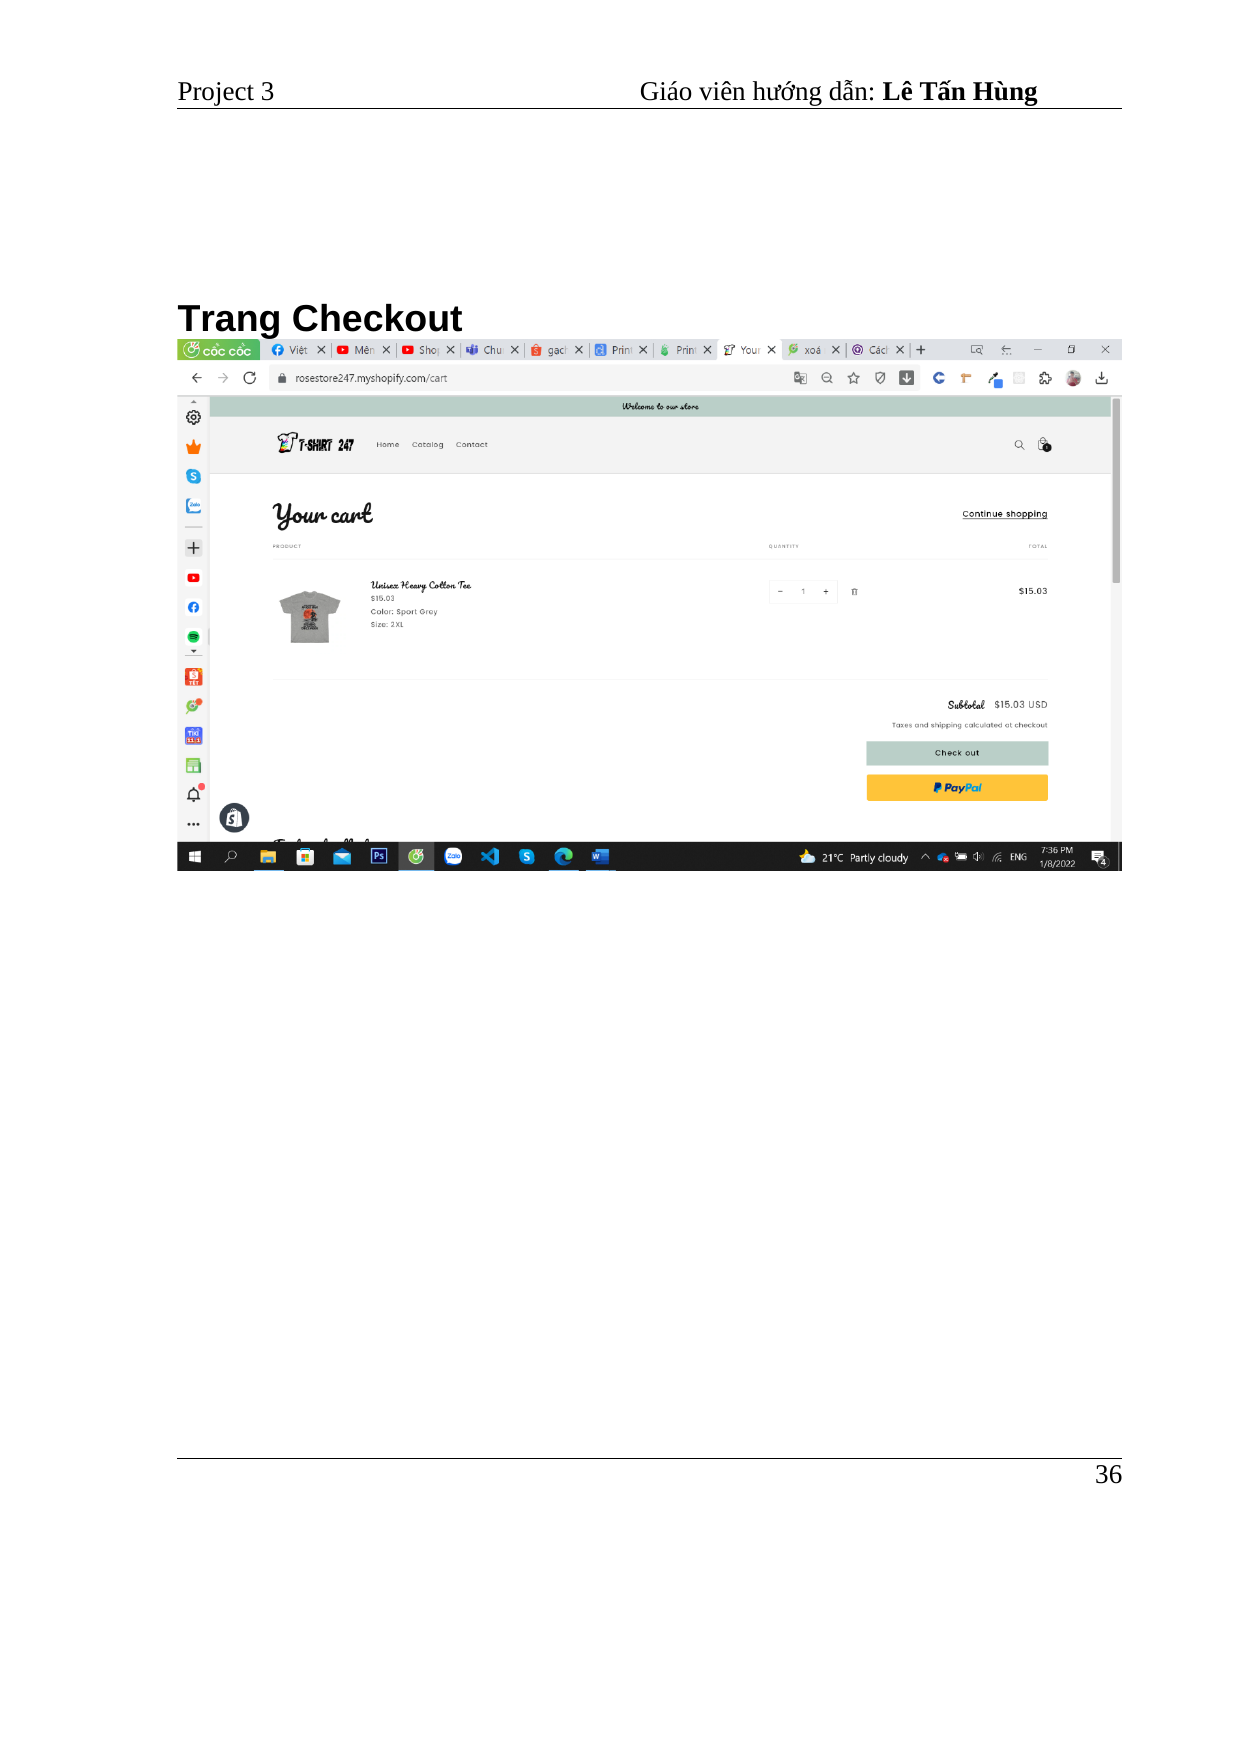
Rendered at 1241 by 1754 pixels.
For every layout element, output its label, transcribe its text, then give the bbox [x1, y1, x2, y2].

picture [177, 339, 1122, 871]
text Trang Checkout [177, 296, 1122, 339]
